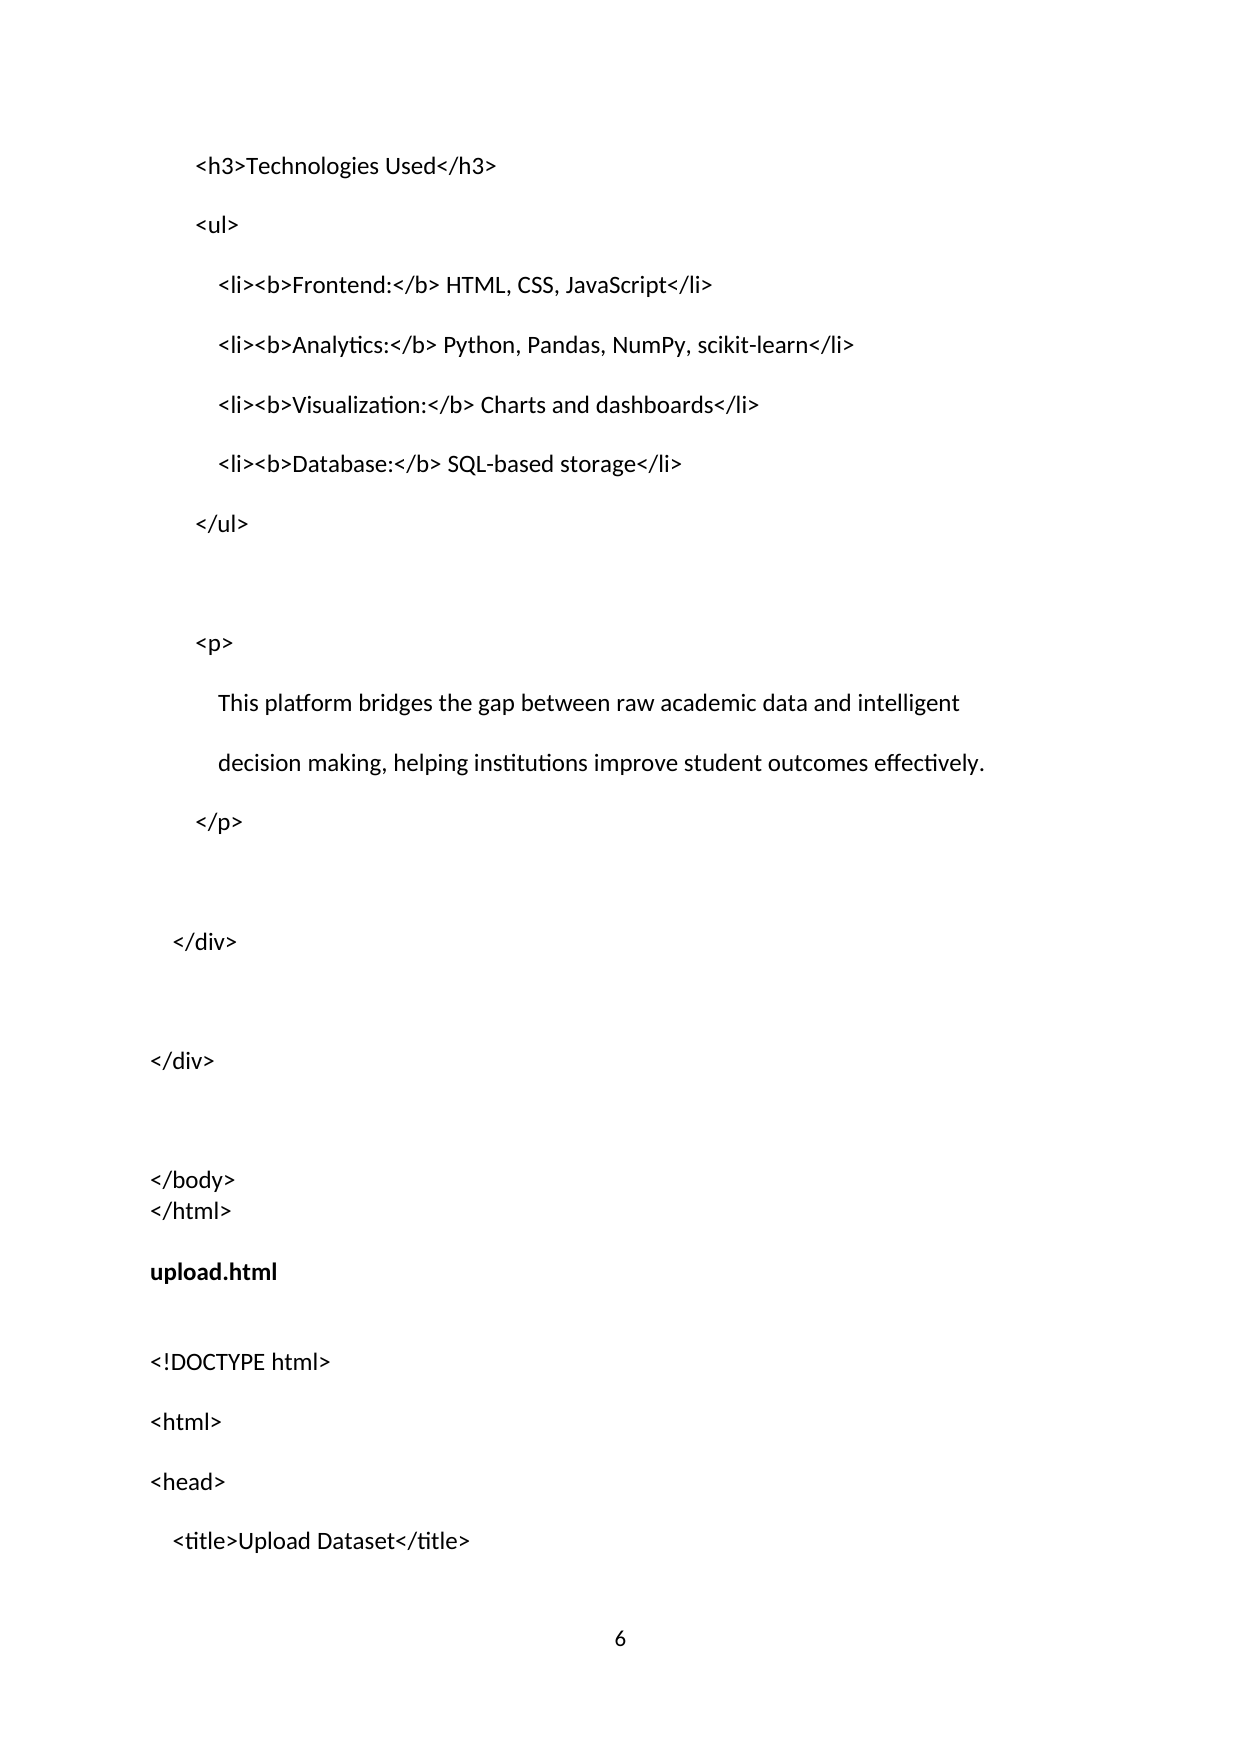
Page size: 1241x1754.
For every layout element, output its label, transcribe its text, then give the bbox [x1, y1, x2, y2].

text <li><b>Analytics:</b> Python, Pandas, NumPy, scikit-learn</li> [150, 329, 1090, 359]
text </p> [150, 807, 1090, 837]
text decision making, helping institutions improve student outcomes effectively. [150, 747, 1090, 777]
text <li><b>Database:</b> SQL-based storage</li> [150, 448, 1090, 479]
text This platform bridges the gap between raw academic data and intelligent [150, 687, 1090, 718]
text </ul> [150, 508, 1090, 539]
text <li><b>Frontend:</b> HTML, CSS, JavaScript</li> [150, 269, 1090, 300]
text <!DOCTYPE html> [150, 1346, 1090, 1377]
text </html> [150, 1195, 1090, 1226]
text upload.html [150, 1256, 1090, 1287]
text <ul> [150, 210, 1090, 240]
text <li><b>Visualization:</b> Charts and dashboards</li> [150, 389, 1090, 419]
text <h3>Technologies Used</h3> [150, 150, 1090, 181]
text </div> [150, 1045, 1090, 1076]
text <head> [150, 1466, 1090, 1496]
text <html> [150, 1406, 1090, 1437]
text <p> [150, 627, 1090, 658]
text </body> [150, 1165, 1090, 1195]
text <title>Upload Dataset</title> [150, 1526, 1090, 1556]
text </div> [150, 926, 1090, 956]
